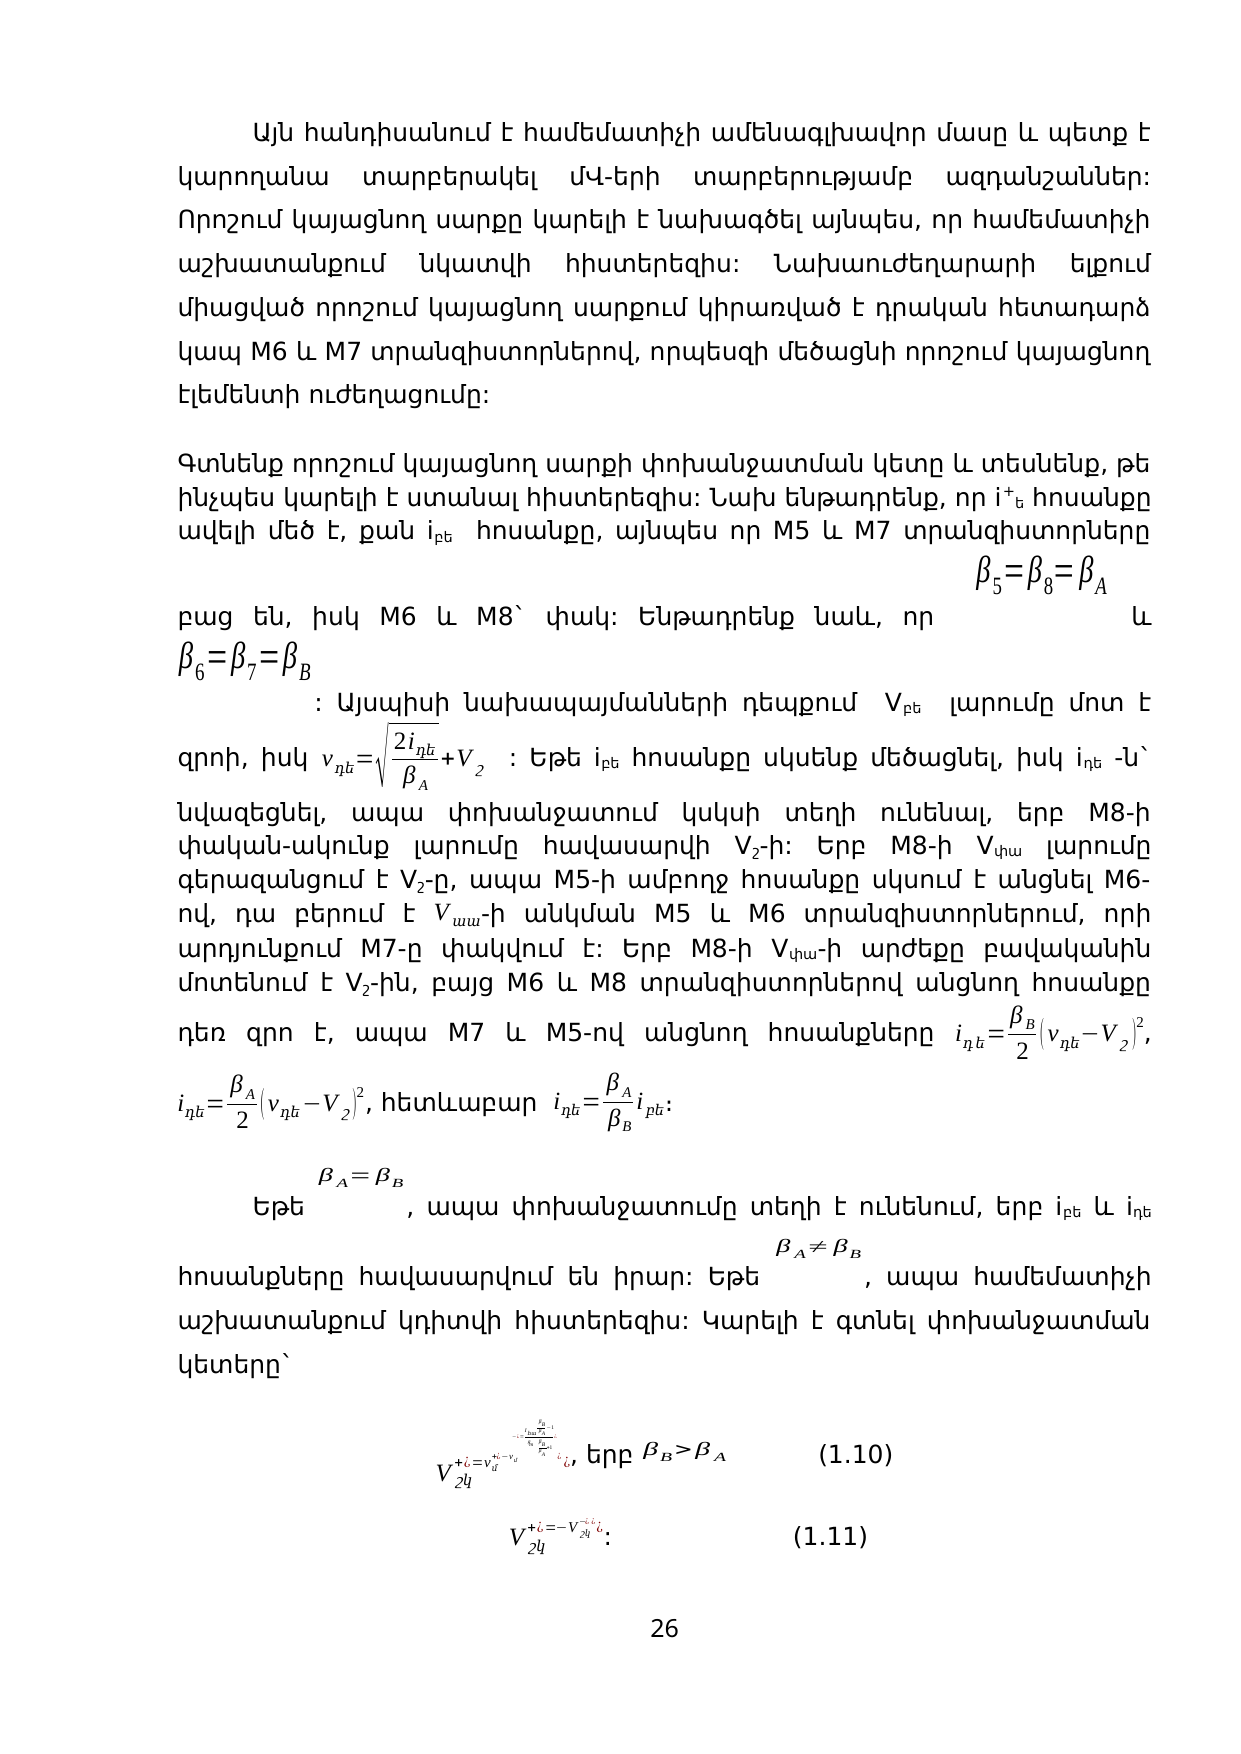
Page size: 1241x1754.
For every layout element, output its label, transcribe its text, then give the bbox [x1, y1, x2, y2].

text Գտնենք որոշում կայացնող սարքի փոխանջատման կետը և տեսնենք, թե ինչպես կարելի է ստանալ հիստերեզիս: Նախ ենթադրենք, որ i+ե հոսանքը ավելի մեծ է, քան iբե հոսանքը, այնպես որ M5 և M7 տրանզիստորները բաց են, իսկ M6 և M8` փակ: Ենթադրենք նաև, որ և : Այսպիսի նախապայմանների դեպքում Vբե լարումը մոտ է զրոի, իսկ : Եթե iբե հոսանքը սկսենք մեծացնել, իսկ iդե -ն` նվազեցնել, ապա փոխանջատում կսկսի տեղի ունենալ, երբ M8-ի փական-ակունք լարումը հավասարվի Vշ-ի: Երբ M8-ի Vփա լարումը գերազանցում է Vշ-ը, ապա M5-ի ամբողջ հոսանքը սկսում է անցնել M6-ով, դա բերում է -ի անկման M5 և M6 տրանզիստորներում, որի արդյունքում M7-ը փակվում է: Երբ M8-ի Vփա-ի արժեքը բավականին մոտենում է Vշ-ին, բայց M6 և M8 տրանզիստորներով անցնող հոսանքը դեռ զրո է, ապա M7 և M5-ով անցնող հոսանքները , , հետևաբար ։ [177, 449, 1152, 1135]
text Այն հանդիսանում է համեմատիչի ամենագլխավոր մասը և պետք է կարողանա տարբերակել մՎ-երի տարբերությամբ ազդանշաններ: Որոշում կայացնող սարքը կարելի է նախագծել այնպես, որ համեմատիչի աշխատանքում նկատվի հիստերեզիս: Նախաուժեղարարի ելքում միացված որոշում կայացնող սարքում կիրառված է դրական հետադարձ կապ M6 և M7 տրանզիստորներով, որպեսզի մեծացնի որոշում կայացնող էլեմենտի ուժեղացումը: [177, 118, 1152, 410]
text : (1.11) [177, 1519, 1152, 1555]
text , երբ (1.10) [177, 1418, 1152, 1489]
text Եթե , ապա փոխանջատումը տեղի է ունենում, երբ iբե և iդե հոսանքները հավասարվում են իրար: Եթե , ապա համեմատիչի աշխատանքում կդիտվի հիստերեզիս: Կարելի է գտնել փոխանջատման կետերը` [177, 1165, 1152, 1379]
